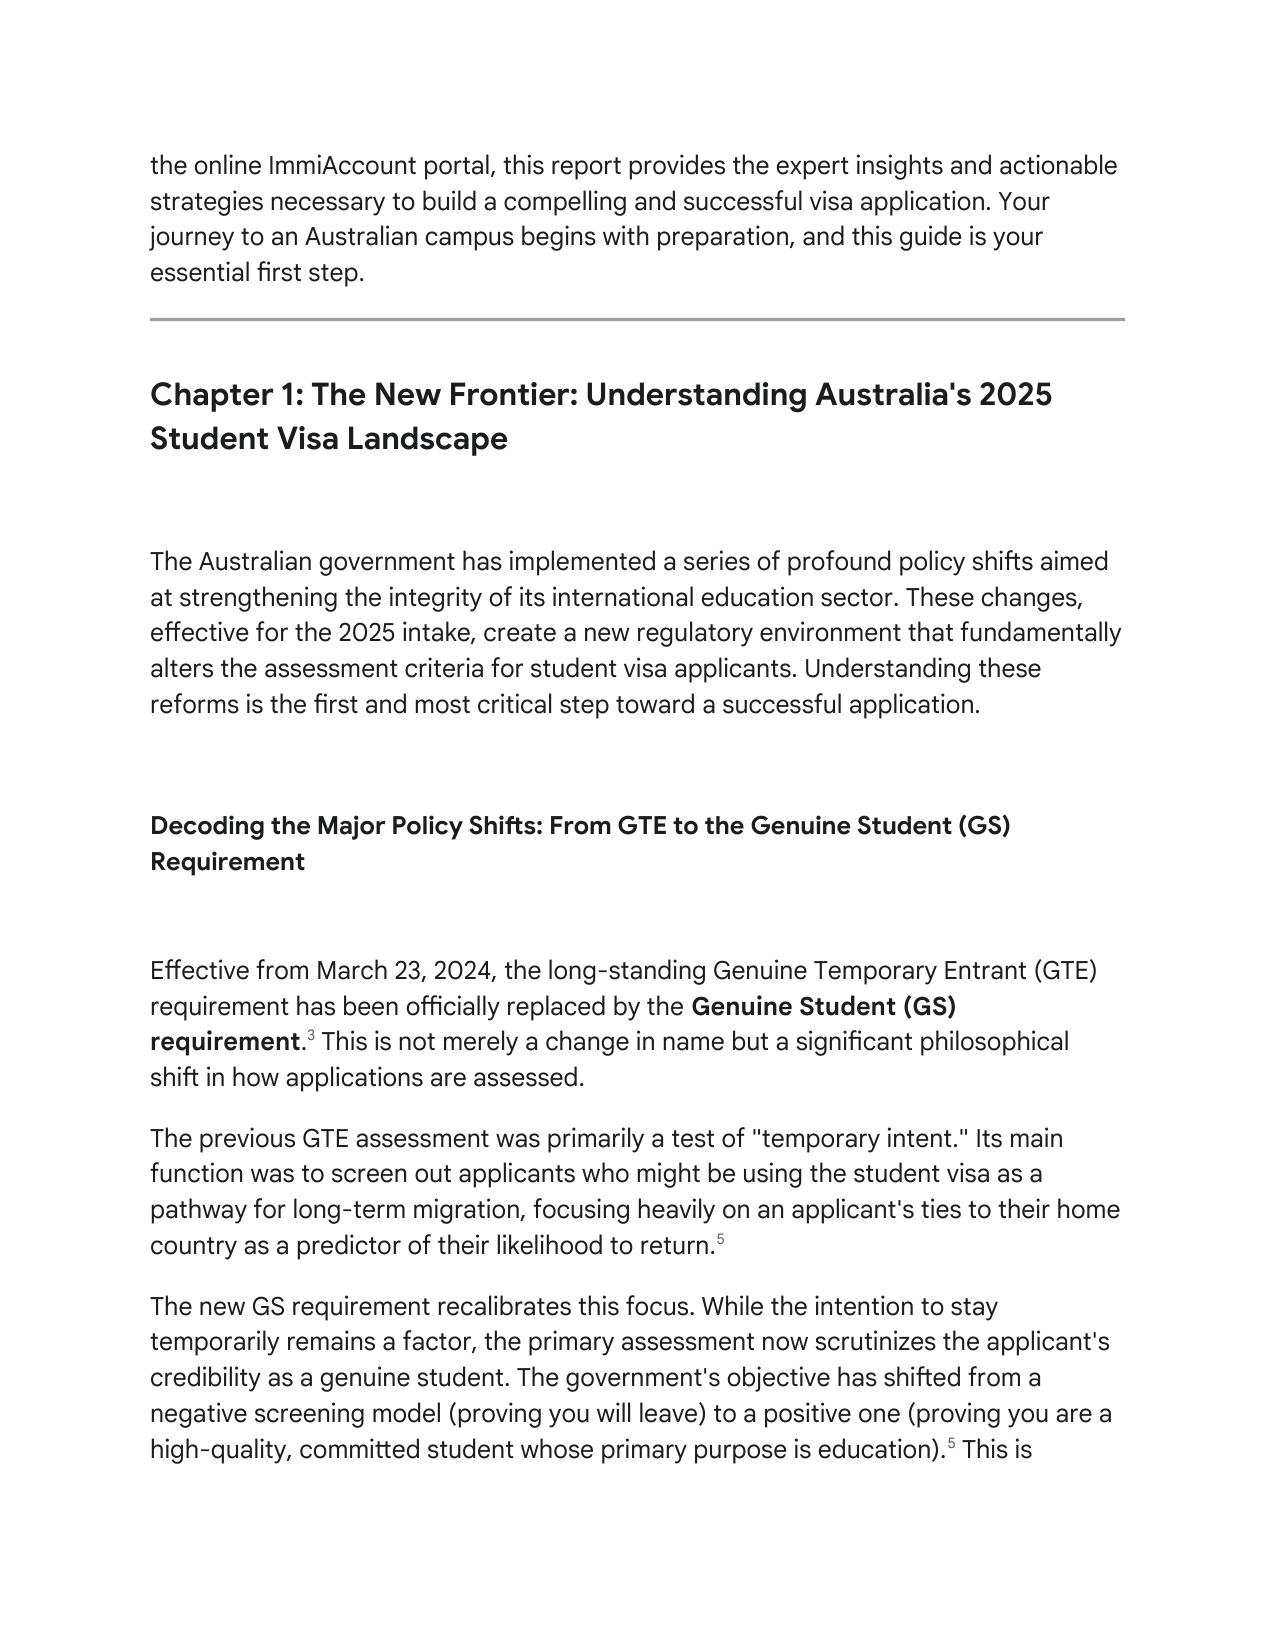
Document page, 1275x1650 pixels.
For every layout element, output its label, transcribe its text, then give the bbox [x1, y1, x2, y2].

text The Australian government has implemented a series of profound policy shifts aimed at strengthening the integrity of its international education sector. These changes, effective for the 2025 intake, create a new regulatory environment that fundamentally alters the assessment criteria for student visa applicants. Understanding these reforms is the first and most critical step toward a successful application. [150, 546, 1125, 720]
subtitle Chapter 1: The New Frontier: Understanding Australia's 2025 Student Visa Landscape [150, 375, 1125, 458]
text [150, 1291, 1125, 1465]
text The previous GTE assessment was primarily a test of "temporary intent." Its main function was to screen out applicants who might be using the student visa as a pathway for long-term migration, focusing heavily on an applicant's ties to their home country as a predictor of their likelihood to return.5 [150, 1123, 1125, 1262]
subtitle Decoding the Major Policy Shifts: From GTE to the Genuine Student (GS) Requirement [150, 810, 1125, 877]
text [150, 150, 1125, 288]
text Effective from March 23, 2024, the long-standing Genuine Temporary Entrant (GTE) requirement has been officially replaced by the Genuine Student (GS) requirement.3 This is not merely a change in name but a significant philosophical shift in how applications are assessed. [150, 955, 1125, 1094]
